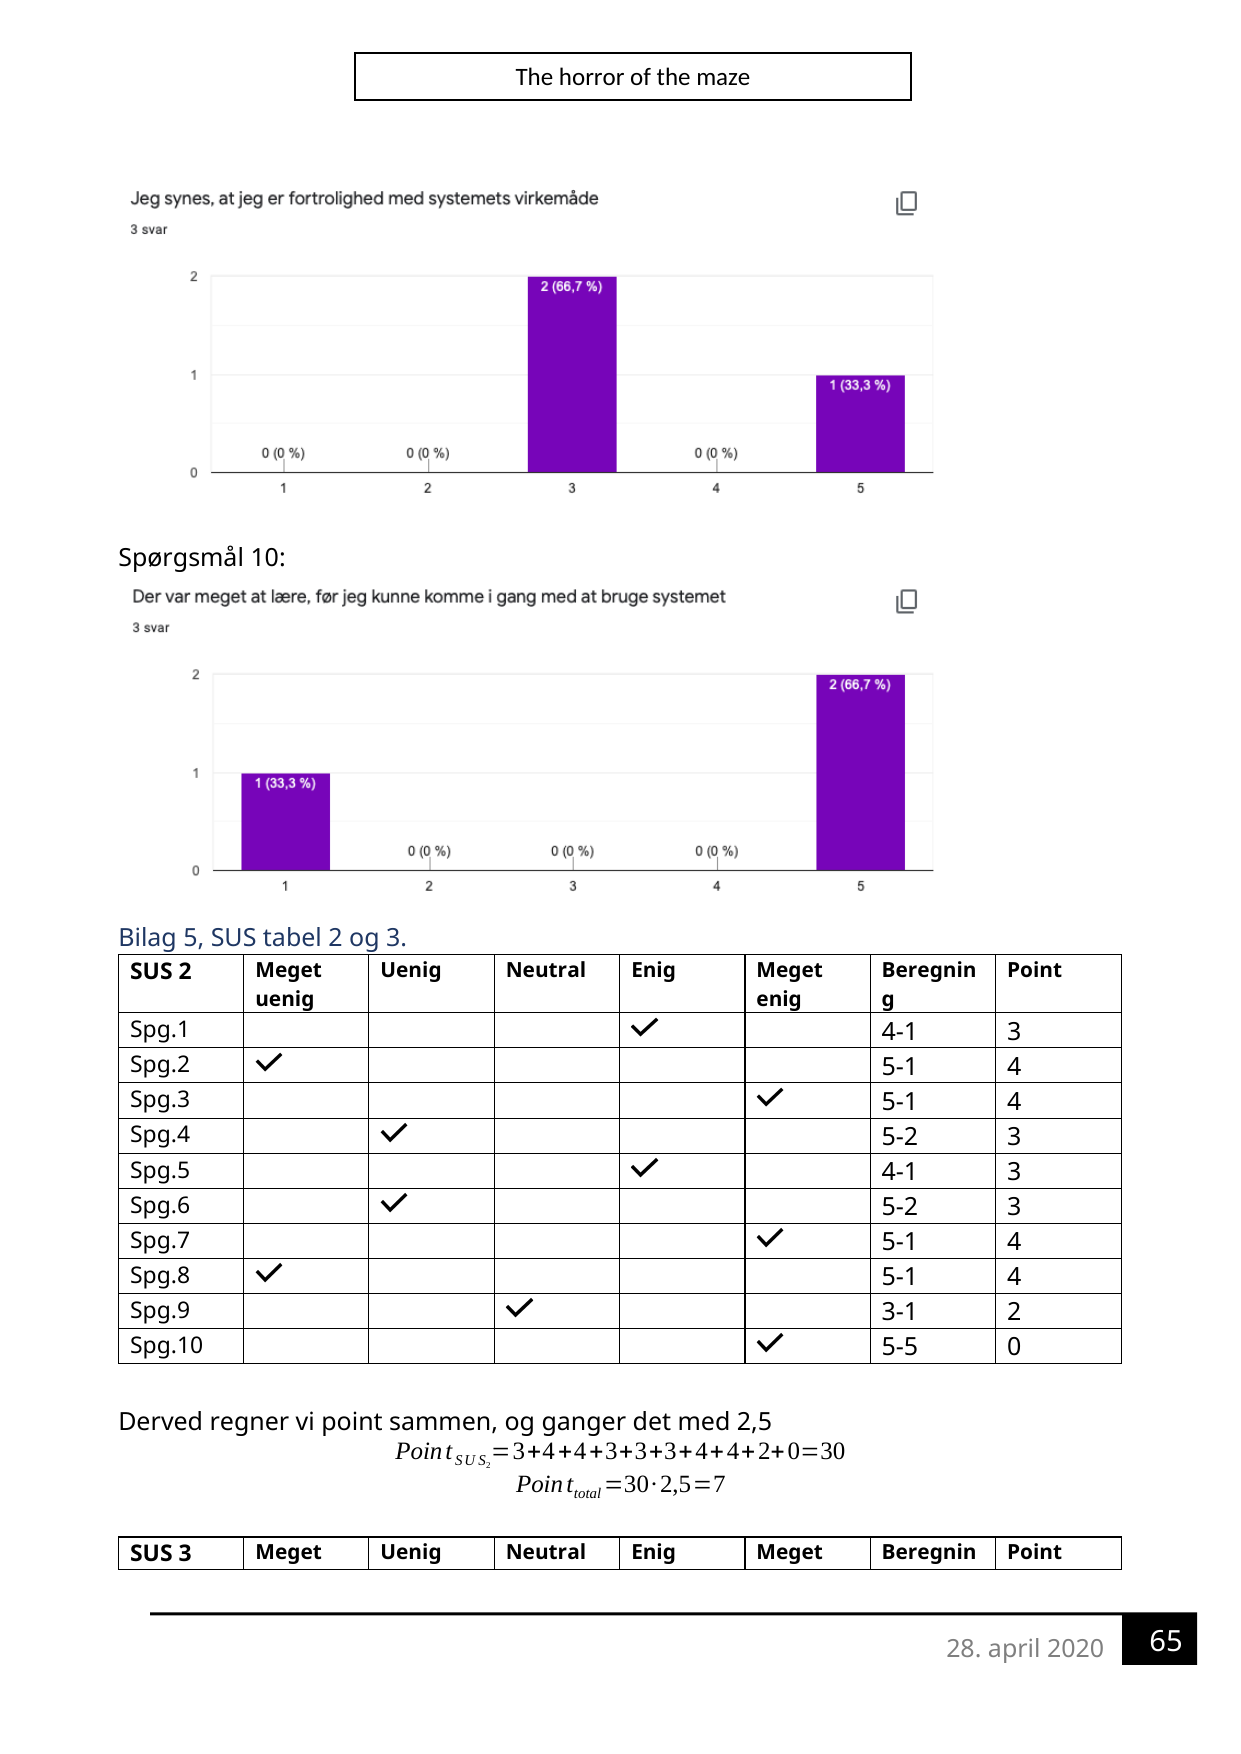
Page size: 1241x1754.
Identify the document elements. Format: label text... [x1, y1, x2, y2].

table_header Neutral [495, 955, 619, 1012]
table_cell [746, 1154, 870, 1188]
picture [631, 1013, 659, 1041]
table_cell 3-1 [871, 1294, 995, 1328]
table_cell Spg.6 [119, 1189, 243, 1223]
table_cell 5-1 [871, 1048, 995, 1082]
table_cell [369, 1048, 494, 1082]
table_header SUS 2 [119, 955, 243, 1012]
text Spørgsmål 10: [118, 540, 1122, 574]
table_cell [495, 1294, 619, 1328]
picture [118, 177, 940, 540]
picture [255, 1048, 283, 1076]
table_cell [495, 1329, 619, 1363]
table_cell Spg.1 [119, 1013, 243, 1047]
table_header Enig [620, 955, 744, 1012]
table_cell [746, 1048, 870, 1082]
table_cell 5-1 [871, 1259, 995, 1293]
table_cell 4 [996, 1259, 1121, 1293]
table_cell [620, 1224, 744, 1258]
table_cell Spg.8 [119, 1259, 243, 1293]
table_cell [369, 1119, 494, 1152]
table_header Point [996, 1538, 1121, 1569]
table_cell [369, 1329, 494, 1363]
table_cell Spg.5 [119, 1154, 243, 1188]
table_cell 5-1 [871, 1083, 995, 1117]
table_cell 5-2 [871, 1119, 995, 1152]
table_cell [620, 1119, 744, 1152]
table_header Meget uenig [244, 1538, 368, 1569]
table_cell 3 [996, 1189, 1121, 1223]
table_cell Spg.4 [119, 1119, 243, 1152]
picture [631, 1153, 659, 1182]
table_header Beregning [871, 955, 995, 1012]
table_cell 0 [996, 1329, 1121, 1363]
table_header Uenig [369, 1538, 494, 1569]
table_cell 4-1 [871, 1013, 995, 1047]
table_header Enig [620, 1538, 744, 1569]
picture [118, 573, 940, 916]
picture [255, 1258, 283, 1287]
table_cell [495, 1119, 619, 1152]
table_cell 4 [996, 1224, 1121, 1258]
table_cell [495, 1154, 619, 1188]
table_cell [495, 1189, 619, 1223]
table_cell 3 [996, 1013, 1121, 1047]
table_header Meget enig [746, 1538, 870, 1569]
table_cell [746, 1189, 870, 1223]
picture [756, 1083, 784, 1111]
table_cell [620, 1048, 744, 1082]
table_cell [495, 1083, 619, 1117]
table_cell 3 [996, 1154, 1121, 1188]
table_cell [746, 1329, 870, 1363]
table_cell [244, 1329, 368, 1363]
table_cell Spg.9 [119, 1294, 243, 1328]
table_cell Spg.10 [119, 1329, 243, 1363]
table_cell [620, 1329, 744, 1363]
table_header Meget uenig [244, 955, 368, 1012]
table_cell Spg.3 [119, 1083, 243, 1117]
table_cell [495, 1048, 619, 1082]
table_cell [369, 1083, 494, 1117]
table_cell [746, 1224, 870, 1258]
table_cell Spg.2 [119, 1048, 243, 1082]
table_cell [244, 1189, 368, 1223]
table_cell [369, 1154, 494, 1188]
table_cell [369, 1224, 494, 1258]
table_cell [244, 1224, 368, 1258]
table_cell [244, 1048, 368, 1082]
table_cell Spg.7 [119, 1224, 243, 1258]
table_header SUS 3 [119, 1538, 243, 1569]
subtitle Bilag 5, SUS tabel 2 og 3. [118, 920, 1122, 954]
table_cell 4 [996, 1048, 1121, 1082]
table_cell 5-1 [871, 1224, 995, 1258]
table_header Meget enig [746, 955, 870, 1012]
table_cell [244, 1119, 368, 1152]
table_cell 5-2 [871, 1189, 995, 1223]
table_cell [620, 1154, 744, 1188]
picture [505, 1293, 534, 1322]
picture [380, 1118, 408, 1147]
table_header Beregning [871, 1538, 995, 1569]
table_cell [369, 1294, 494, 1328]
picture [756, 1223, 784, 1252]
table_cell [746, 1083, 870, 1117]
picture [756, 1329, 784, 1357]
table_cell 4 [996, 1083, 1121, 1117]
table_cell [620, 1013, 744, 1047]
table_cell [746, 1294, 870, 1328]
table_header Neutral [495, 1538, 619, 1569]
table_cell 4-1 [871, 1154, 995, 1188]
table_cell 5-5 [871, 1329, 995, 1363]
table_cell [244, 1083, 368, 1117]
table_cell 2 [996, 1294, 1121, 1328]
table_cell [620, 1189, 744, 1223]
table_cell [495, 1013, 619, 1047]
table_cell [369, 1259, 494, 1293]
table_cell [746, 1259, 870, 1293]
table_cell [369, 1013, 494, 1047]
table_cell [746, 1119, 870, 1152]
table_cell [620, 1294, 744, 1328]
table_cell [244, 1294, 368, 1328]
table_cell [495, 1259, 619, 1293]
table_cell [369, 1189, 494, 1223]
table_cell [620, 1259, 744, 1293]
table_cell [244, 1154, 368, 1188]
table_cell 3 [996, 1119, 1121, 1152]
table_header Uenig [369, 955, 494, 1012]
table_cell [746, 1013, 870, 1047]
table_cell [620, 1083, 744, 1117]
table_cell [244, 1259, 368, 1293]
table_cell [244, 1013, 368, 1047]
text Derved regner vi point sammen, og ganger det med 2,5 [118, 1403, 1122, 1437]
table_header Point [996, 955, 1121, 1012]
picture [380, 1188, 408, 1217]
table_cell [495, 1224, 619, 1258]
